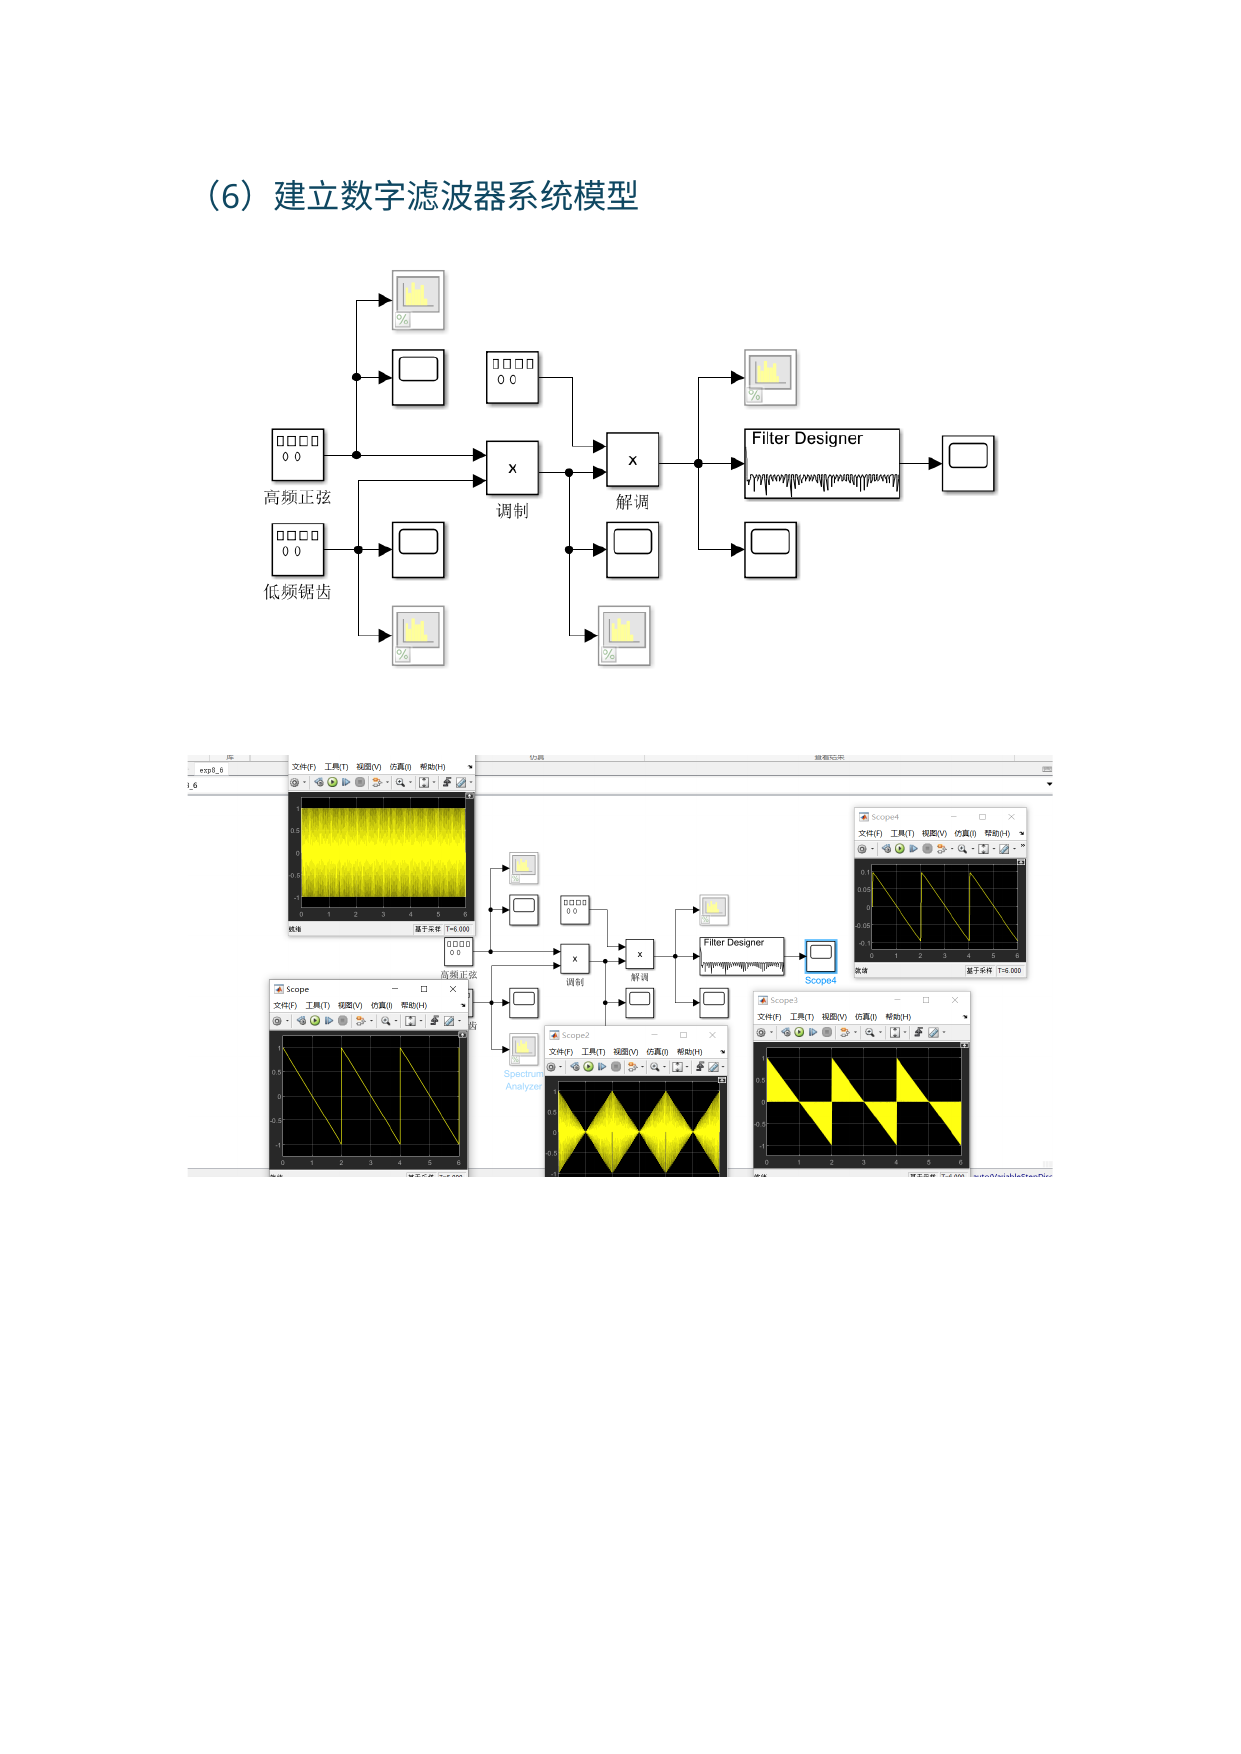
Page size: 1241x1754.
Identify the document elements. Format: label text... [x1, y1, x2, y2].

picture [187, 235, 1053, 724]
picture [187, 755, 1053, 1177]
subtitle （6）建立数字滤波器系统模型 [187, 162, 1053, 227]
